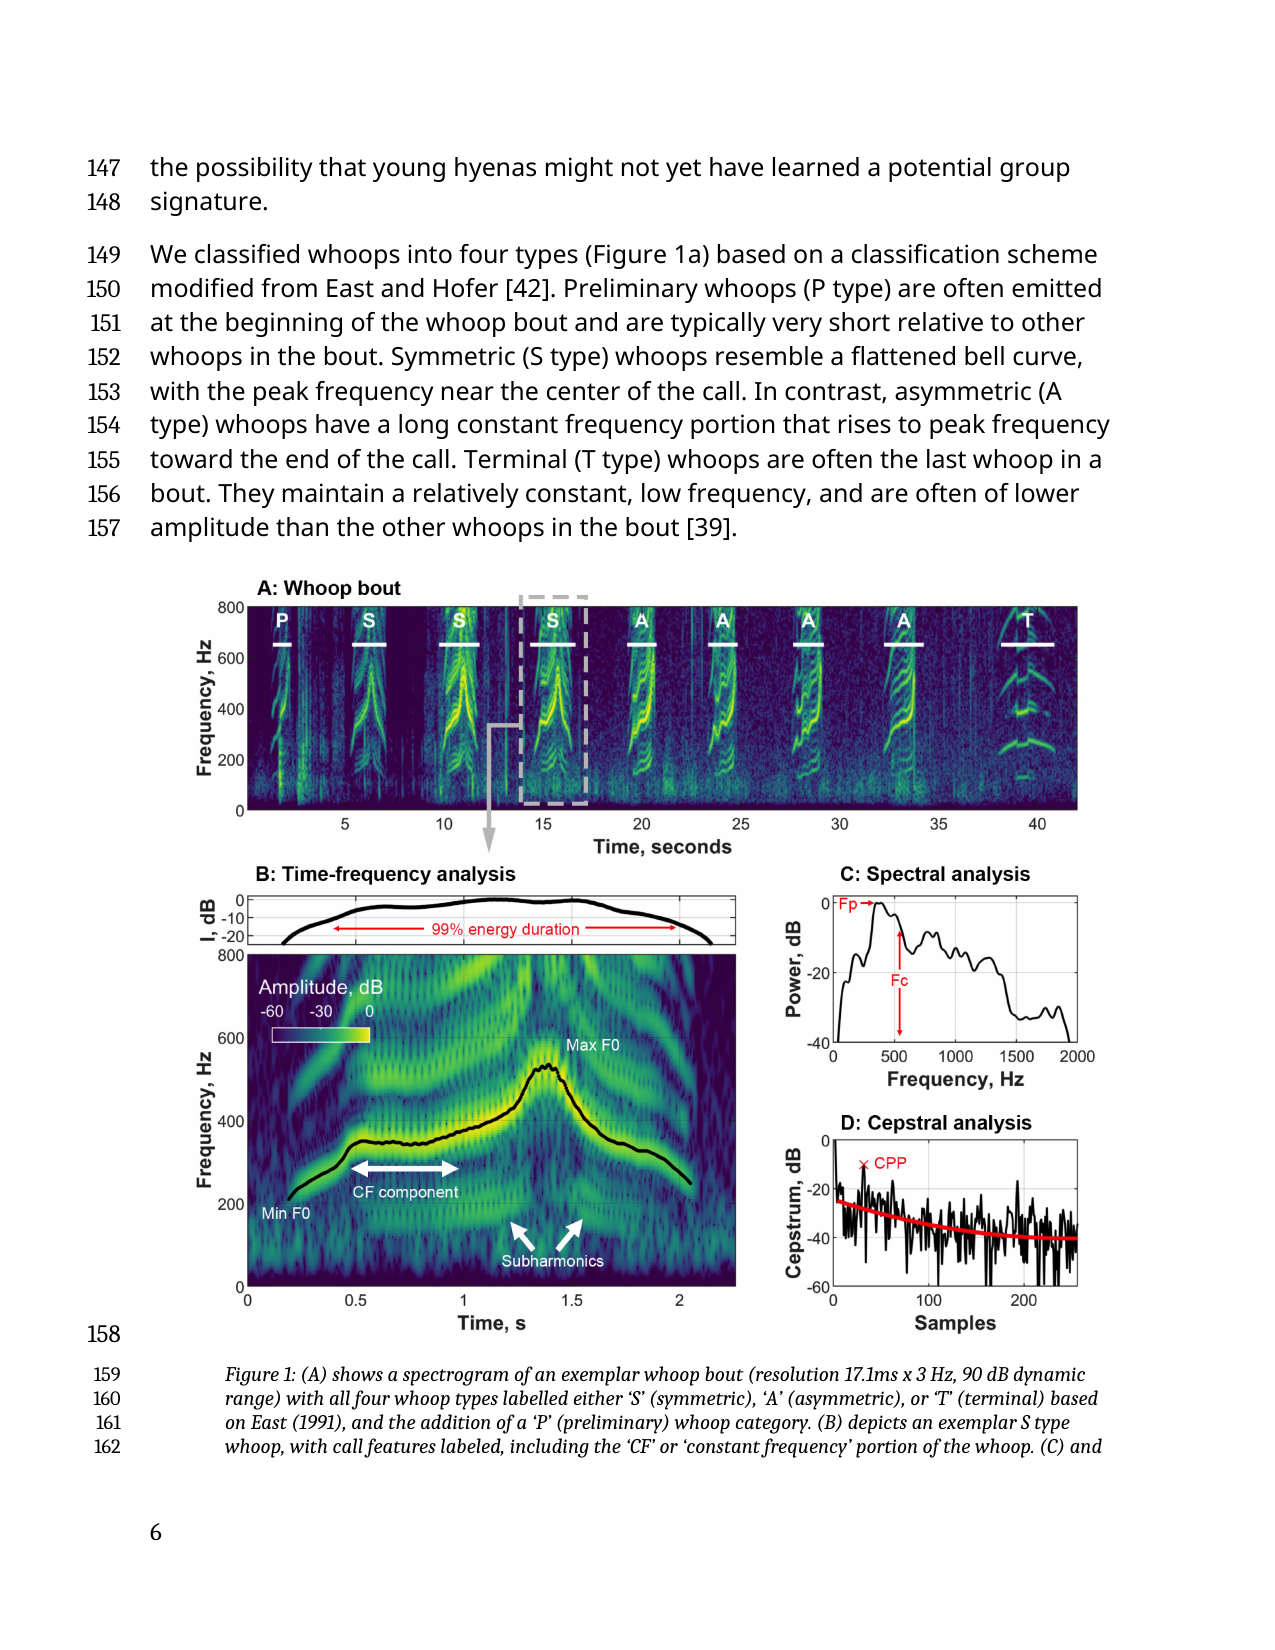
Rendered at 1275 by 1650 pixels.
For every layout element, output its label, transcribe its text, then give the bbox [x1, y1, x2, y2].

picture [150, 562, 1125, 1343]
text We classified whoops into four types (Figure 1a) based on a classification scheme modified from East and Hofer [42]. Preliminary whoops (P type) are often emitted at the beginning of the whoop bout and are typically very short relative to other whoops in the bout. Symmetric (S type) whoops resemble a flattened bell curve, with the peak frequency near the center of the call. In contrast, asymmetric (A type) whoops have a long constant frequency portion that rises to peak frequency toward the end of the call. Terminal (T type) whoops are often the last whoop in a bout. They maintain a relatively constant, low frequency, and are often of lower amplitude than the other whoops in the bout [39]. [150, 237, 1125, 543]
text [150, 150, 1125, 218]
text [225, 1363, 1125, 1459]
